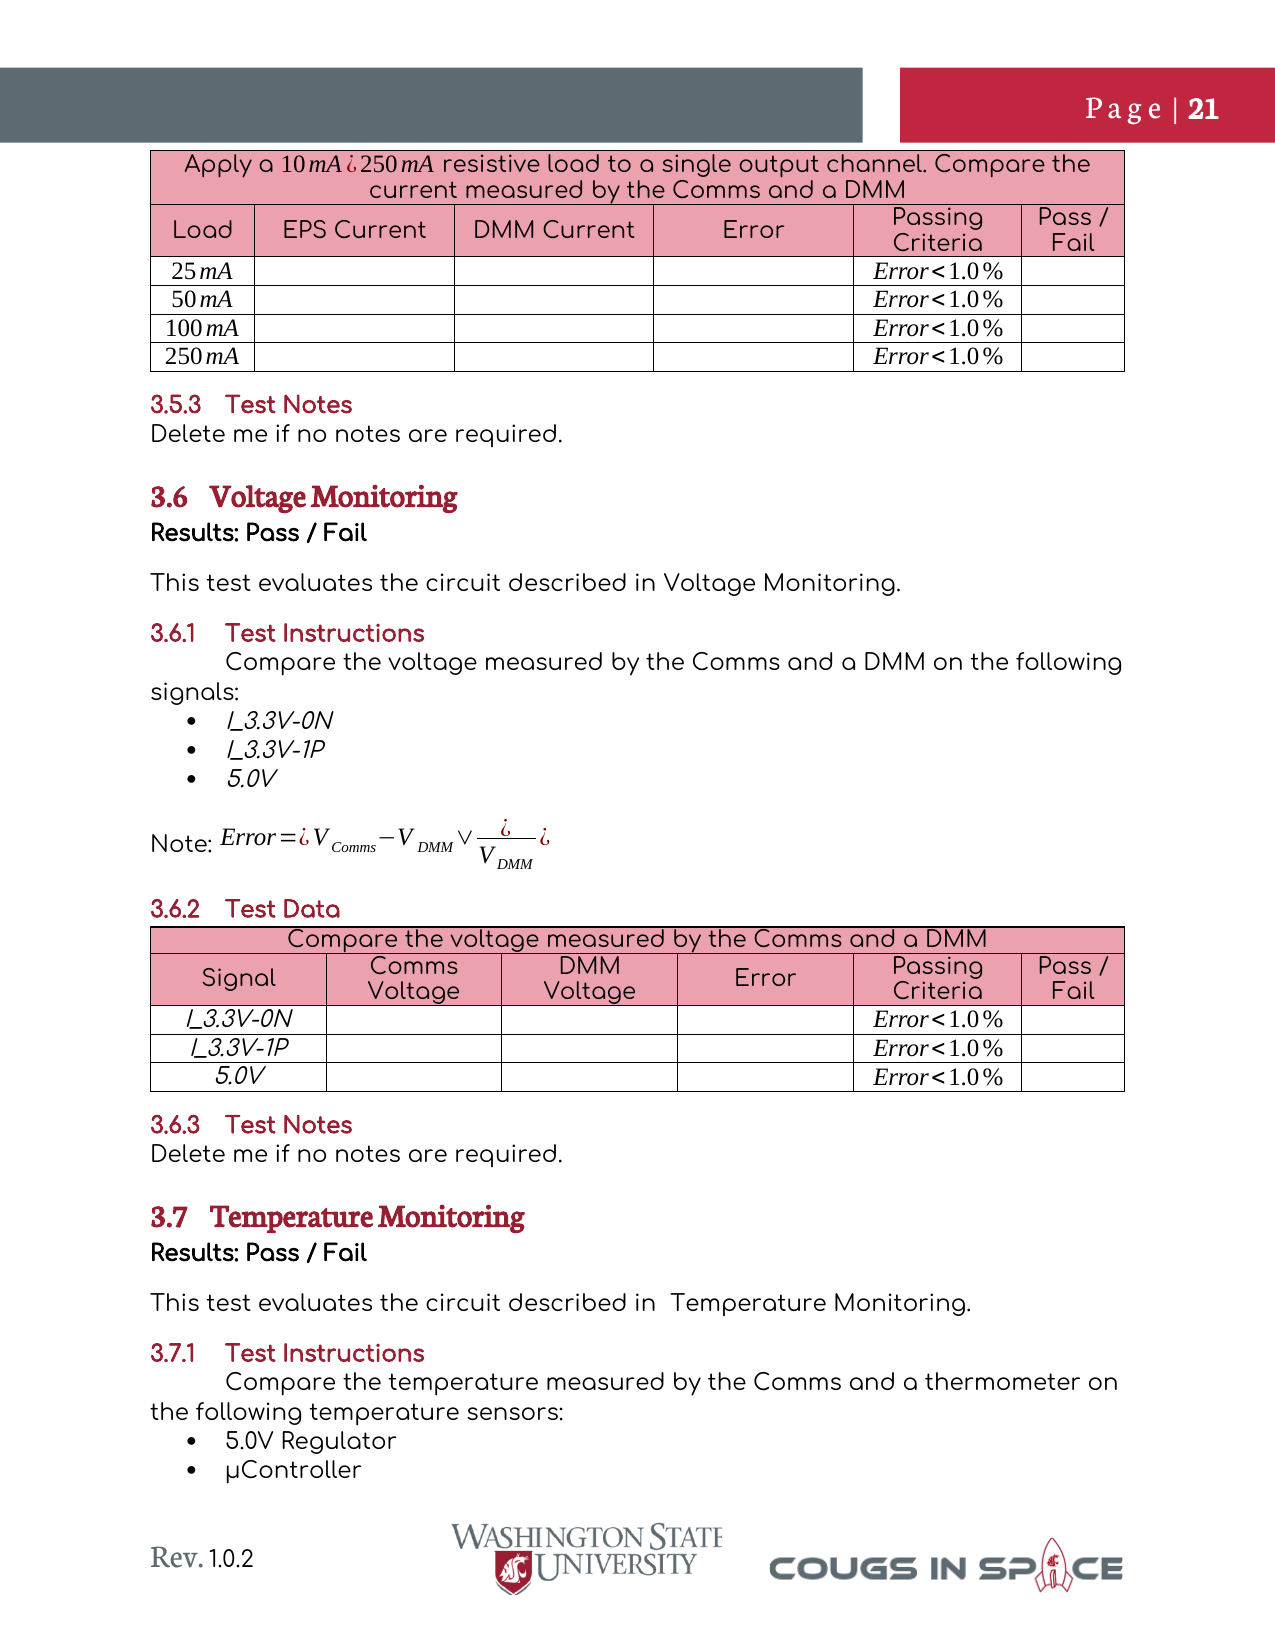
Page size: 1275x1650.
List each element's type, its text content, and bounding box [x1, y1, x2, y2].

subtitle Test Notes [150, 393, 1125, 418]
list 5.0V [187, 767, 1125, 793]
table_cell [678, 1006, 853, 1034]
table_cell Pass / Fail [1022, 205, 1124, 256]
table_cell [327, 1035, 501, 1062]
table_cell Load [151, 205, 254, 256]
picture [450, 1522, 723, 1595]
table_cell [854, 1063, 1021, 1091]
text Results: Pass / Fail [150, 1241, 1125, 1266]
table_cell [327, 1006, 501, 1034]
table_cell [854, 1035, 1021, 1062]
table_cell [255, 315, 454, 342]
table_cell [327, 1063, 501, 1091]
subtitle Voltage Monitoring [150, 472, 1125, 514]
table_cell [854, 257, 1021, 285]
subtitle Temperature Monitoring [150, 1192, 1125, 1234]
table_cell [502, 1035, 677, 1062]
table_cell [854, 1006, 1021, 1034]
picture [769, 1537, 1123, 1594]
table_cell [854, 286, 1021, 313]
table_cell [455, 343, 653, 371]
table_cell [151, 257, 254, 285]
text Results: Pass / Fail [150, 521, 1125, 546]
text Delete me if no notes are required. [150, 422, 1125, 447]
table_cell DMM Voltage [502, 954, 677, 1005]
text Delete me if no notes are required. [150, 1142, 1125, 1168]
table_cell [654, 286, 853, 313]
subtitle Test Instructions [150, 1341, 1125, 1367]
table_cell [854, 343, 1021, 371]
table_cell [678, 1035, 853, 1062]
text This test evaluates the circuit described in Voltage Monitoring. [150, 571, 1125, 597]
table_cell [1022, 343, 1124, 371]
subtitle Test Instructions [150, 621, 1125, 647]
table_cell [255, 257, 454, 285]
table_cell [502, 1063, 677, 1091]
table_cell EPS Current [255, 205, 454, 256]
table_cell [455, 286, 653, 313]
table_cell Comms Voltage [327, 954, 501, 1005]
list µController [187, 1458, 1125, 1484]
table_cell 5.0V [151, 1063, 326, 1091]
table_cell [502, 1006, 677, 1034]
table_cell [1022, 1035, 1124, 1062]
table_cell [1022, 286, 1124, 313]
table_cell Signal [151, 954, 326, 1005]
table_cell [151, 315, 254, 342]
table_cell Error [654, 205, 853, 256]
table_cell [455, 315, 653, 342]
text Compare the voltage measured by the Comms and a DMM on the following signals: [150, 650, 1125, 705]
table_cell [255, 286, 454, 313]
table_cell Passing Criteria [854, 205, 1021, 256]
list I_3.3V-1P [187, 738, 1125, 764]
table_header Compare the voltage measured by the Comms and a DMM [151, 928, 1124, 953]
subtitle Test Notes [150, 1113, 1125, 1138]
table_cell [1022, 257, 1124, 285]
table_cell I_3.3V-0N [151, 1006, 326, 1034]
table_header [151, 151, 1124, 204]
table_cell [151, 286, 254, 313]
table_cell [678, 1063, 853, 1091]
list I_3.3V-0N [187, 709, 1125, 734]
table_cell [854, 315, 1021, 342]
list 5.0V Regulator [187, 1429, 1125, 1454]
table_cell [255, 343, 454, 371]
table_cell [1022, 1063, 1124, 1091]
table_cell [654, 315, 853, 342]
subtitle Test Data [150, 897, 1125, 923]
table_cell I_3.3V-1P [151, 1035, 326, 1062]
text Note: [150, 818, 1125, 872]
table_cell [654, 257, 853, 285]
table_cell [151, 343, 254, 371]
text This test evaluates the circuit described in Temperature Monitoring. [150, 1291, 1125, 1317]
table_cell DMM Current [455, 205, 653, 256]
table_cell [455, 257, 653, 285]
table_cell [1022, 315, 1124, 342]
table_cell Error [678, 954, 853, 1005]
table_cell Passing Criteria [854, 954, 1021, 1005]
table_cell [1022, 1006, 1124, 1034]
table_cell [654, 343, 853, 371]
text Compare the temperature measured by the Comms and a thermometer on the following temperature sensors: [150, 1371, 1125, 1425]
table_cell Pass / Fail [1022, 954, 1124, 1005]
